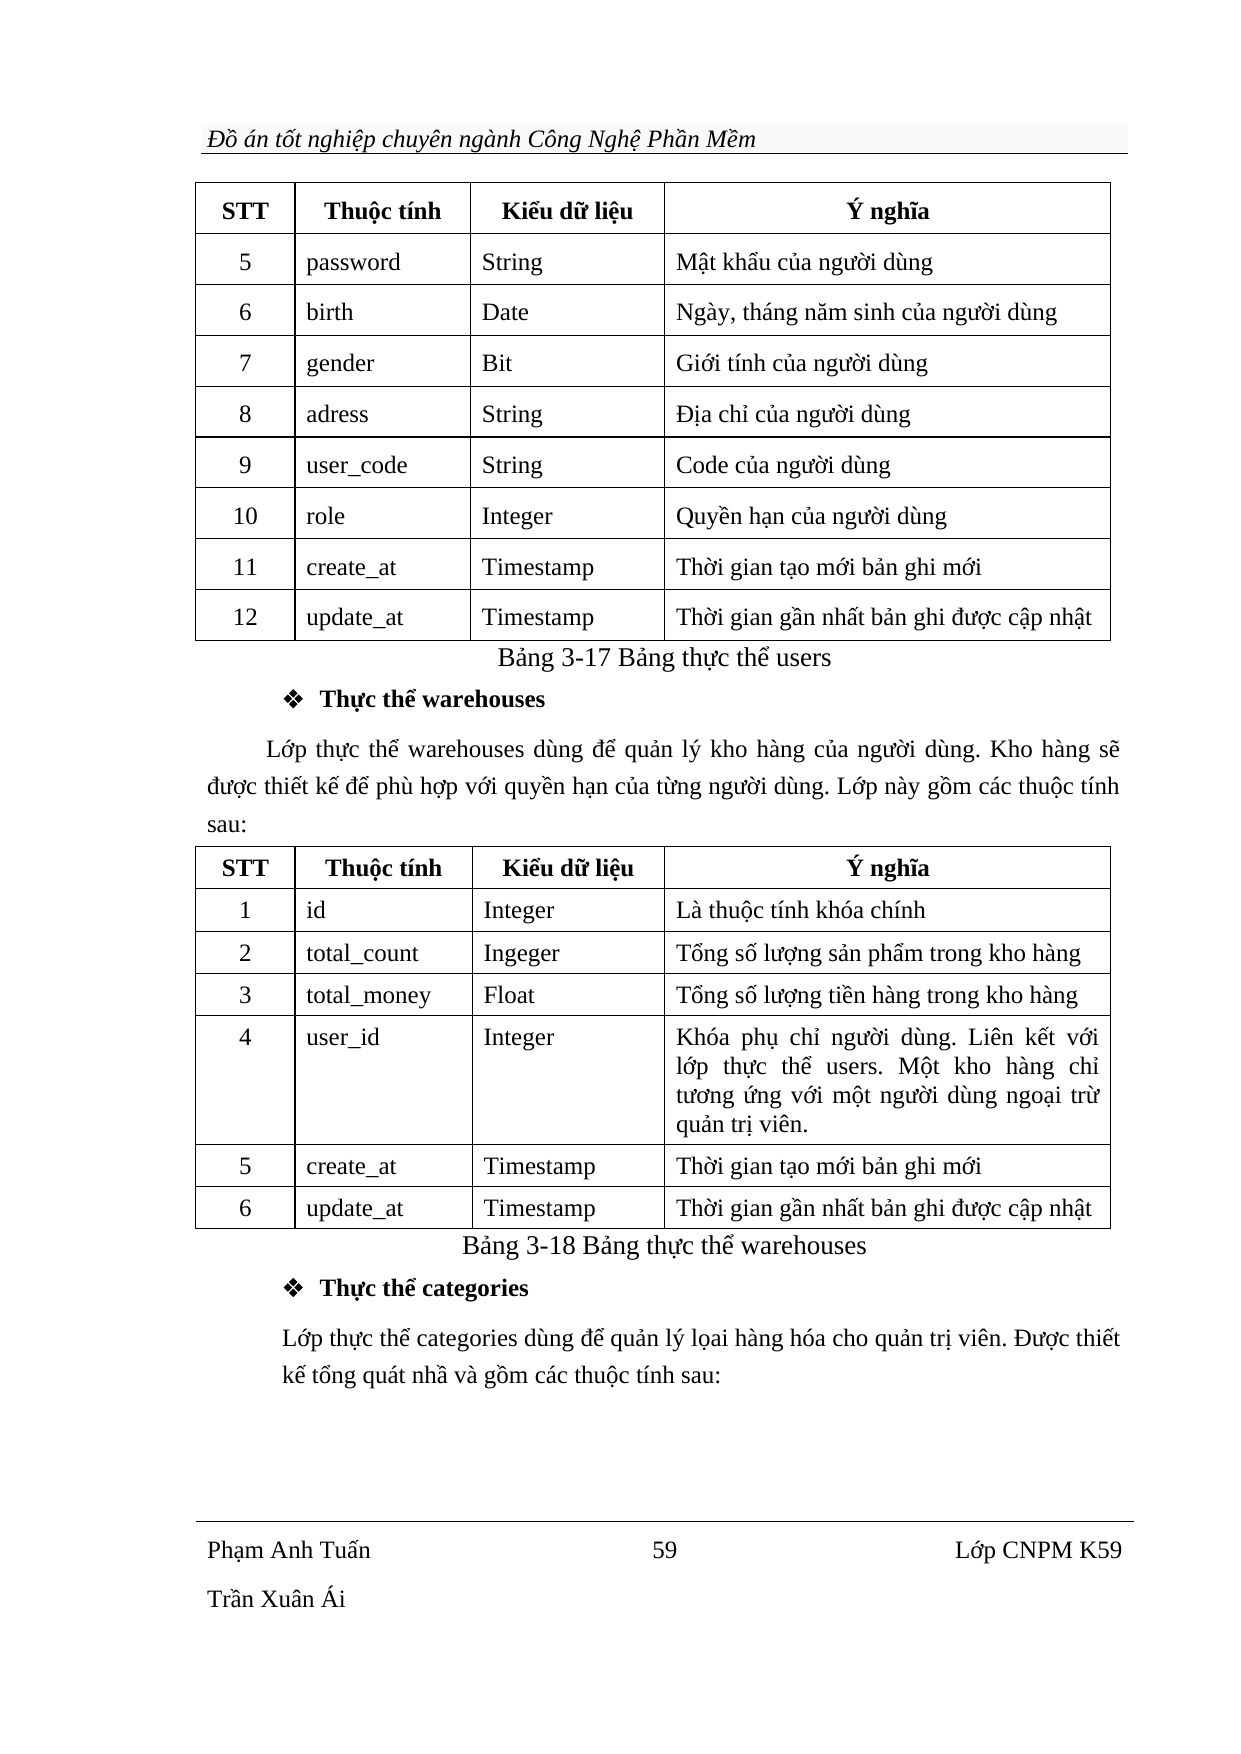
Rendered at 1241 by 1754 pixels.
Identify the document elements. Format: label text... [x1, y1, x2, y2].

table_cell Giới tính của người dùng [665, 336, 1110, 386]
table_cell String [471, 387, 664, 436]
table_cell id [296, 889, 472, 931]
table_cell Thời gian gần nhất bản ghi được cập nhật [665, 590, 1110, 640]
table_cell Ngày, tháng năm sinh của người dùng [665, 285, 1110, 335]
table_cell Code của người dùng [665, 438, 1110, 487]
table_cell 11 [196, 539, 294, 589]
table_cell Thời gian tạo mới bản ghi mới [665, 1145, 1110, 1186]
table_cell Integer [471, 488, 664, 538]
table_cell birth [296, 285, 470, 335]
table_cell String [471, 234, 664, 284]
text Bảng 3-18 Bảng thực thể warehouses [207, 1229, 1122, 1261]
table_header Thuộc tính [296, 847, 472, 888]
table_cell 2 [196, 932, 294, 973]
table_cell user_id [296, 1016, 472, 1144]
table_cell total_money [296, 974, 472, 1015]
table_cell 1 [196, 889, 294, 931]
table_header Ý nghĩa [665, 847, 1110, 888]
table_cell 4 [196, 1016, 294, 1144]
table_cell String [471, 438, 664, 487]
table_cell password [296, 234, 470, 284]
table_cell Tổng số lượng tiền hàng trong kho hàng [665, 974, 1110, 1015]
table_cell 3 [196, 974, 294, 1015]
table_cell Integer [473, 1016, 664, 1144]
table_cell gender [296, 336, 470, 386]
table_cell adress [296, 387, 470, 436]
table_cell create_at [296, 1145, 472, 1186]
table_cell Là thuộc tính khóa chính [665, 889, 1110, 931]
table_cell Ingeger [473, 932, 664, 973]
table_cell 6 [196, 1187, 294, 1228]
table_cell 5 [196, 234, 294, 284]
table_cell Quyền hạn của người dùng [665, 488, 1110, 538]
table_header Kiểu dữ liệu [473, 847, 664, 888]
table_cell 7 [196, 336, 294, 386]
table_cell Thời gian tạo mới bản ghi mới [665, 539, 1110, 589]
table_cell 10 [196, 488, 294, 538]
table_header STT [196, 183, 294, 233]
table_cell Mật khẩu của người dùng [665, 234, 1110, 284]
table_cell Timestamp [473, 1145, 664, 1186]
table_cell Bit [471, 336, 664, 386]
table_header STT [196, 847, 294, 888]
table_cell 5 [196, 1145, 294, 1186]
table_cell role [296, 488, 470, 538]
table_cell Date [471, 285, 664, 335]
text Lớp thực thể warehouses dùng để quản lý kho hàng của người dùng. Kho hàng sẽ được thiết kế để phù hợp với quyền hạn của từng người dùng. Lớp này gồm các thuộc tính sau: [207, 734, 1122, 837]
table_header Kiểu dữ liệu [471, 183, 664, 233]
list Thực thể categories [282, 1273, 1122, 1302]
table_cell total_count [296, 932, 472, 973]
table_header Thuộc tính [296, 183, 470, 233]
table_cell update_at [296, 1187, 472, 1228]
table_cell Thời gian gần nhất bản ghi được cập nhật [665, 1187, 1110, 1228]
list Thực thể warehouses [282, 684, 1122, 713]
table_cell Float [473, 974, 664, 1015]
table_cell user_code [296, 438, 470, 487]
text Bảng 3-17 Bảng thực thể users [207, 641, 1122, 672]
table_cell Tổng số lượng sản phẩm trong kho hàng [665, 932, 1110, 973]
table_cell Khóa phụ chỉ người dùng. Liên kết với lớp thực thể users. Một kho hàng chỉ tương ứng với một người dùng ngoại trừ quản trị viên. [665, 1016, 1110, 1144]
table_cell 9 [196, 438, 294, 487]
table_cell 6 [196, 285, 294, 335]
table_cell 12 [196, 590, 294, 640]
text Lớp thực thể categories dùng để quản lý lọai hàng hóa cho quản trị viên. Được thiết kế tổng quát nhầ và gồm các thuộc tính sau: [282, 1323, 1122, 1389]
table_cell Integer [473, 889, 664, 931]
table_cell Địa chỉ của người dùng [665, 387, 1110, 436]
table_cell Timestamp [471, 590, 664, 640]
table_cell 8 [196, 387, 294, 436]
table_header Ý nghĩa [665, 183, 1110, 233]
table_cell create_at [296, 539, 470, 589]
table_cell Timestamp [471, 539, 664, 589]
table_cell Timestamp [473, 1187, 664, 1228]
table_cell update_at [296, 590, 470, 640]
